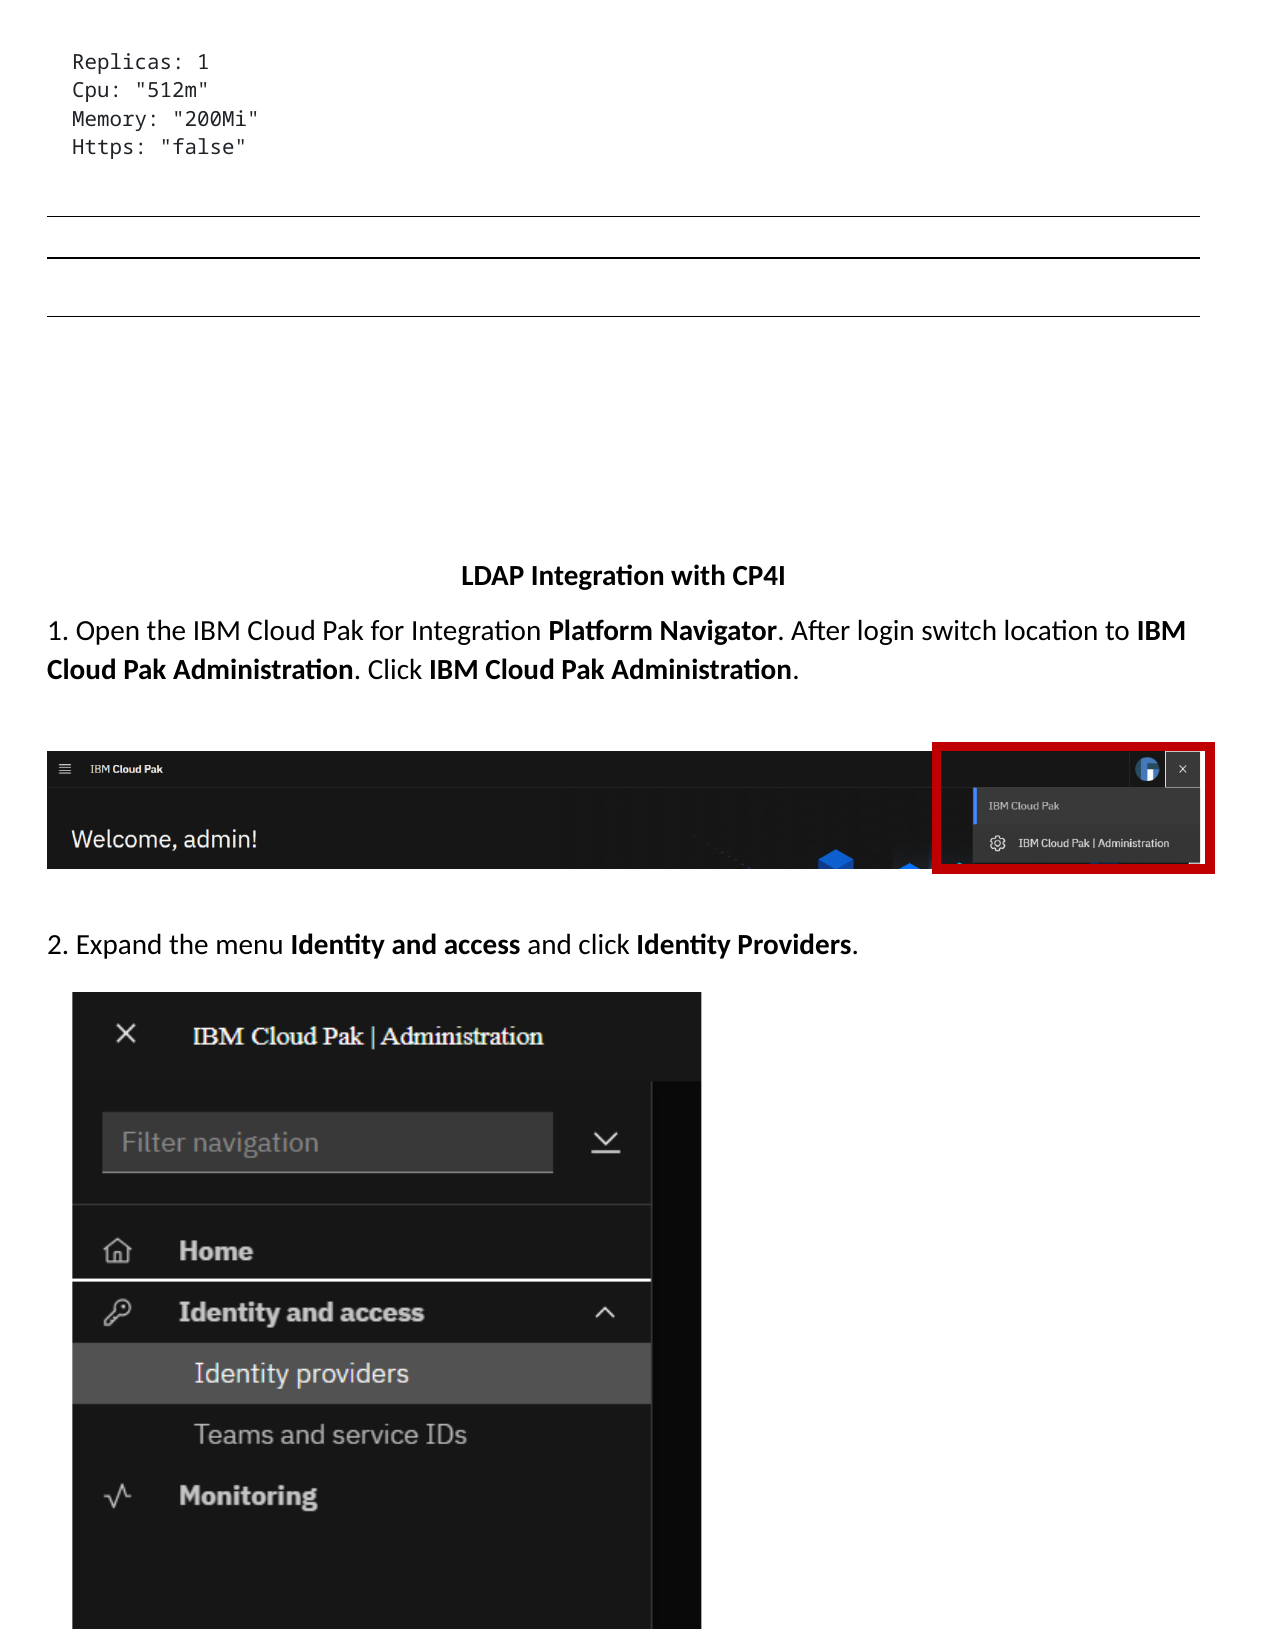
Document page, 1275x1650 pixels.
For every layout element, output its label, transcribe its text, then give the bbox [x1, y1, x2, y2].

text Memory: "200Mi" [47, 104, 1200, 132]
text LDAP Integration with CP4I [47, 557, 1200, 593]
picture [941, 751, 1201, 864]
picture [72, 992, 702, 1629]
picture [47, 751, 932, 869]
text 2. Expand the menu Identity and access and click Identity Providers. [47, 926, 1200, 962]
text Cpu: "512m" [47, 75, 1200, 104]
text 1. Open the IBM Cloud Pak for Integration Platform Navigator. After login switch location to IBM Cloud Pak Administration. Click IBM Cloud Pak Administration. [47, 612, 1200, 686]
text Https: "false" [47, 132, 1200, 161]
text Replicas: 1 [47, 47, 1200, 75]
